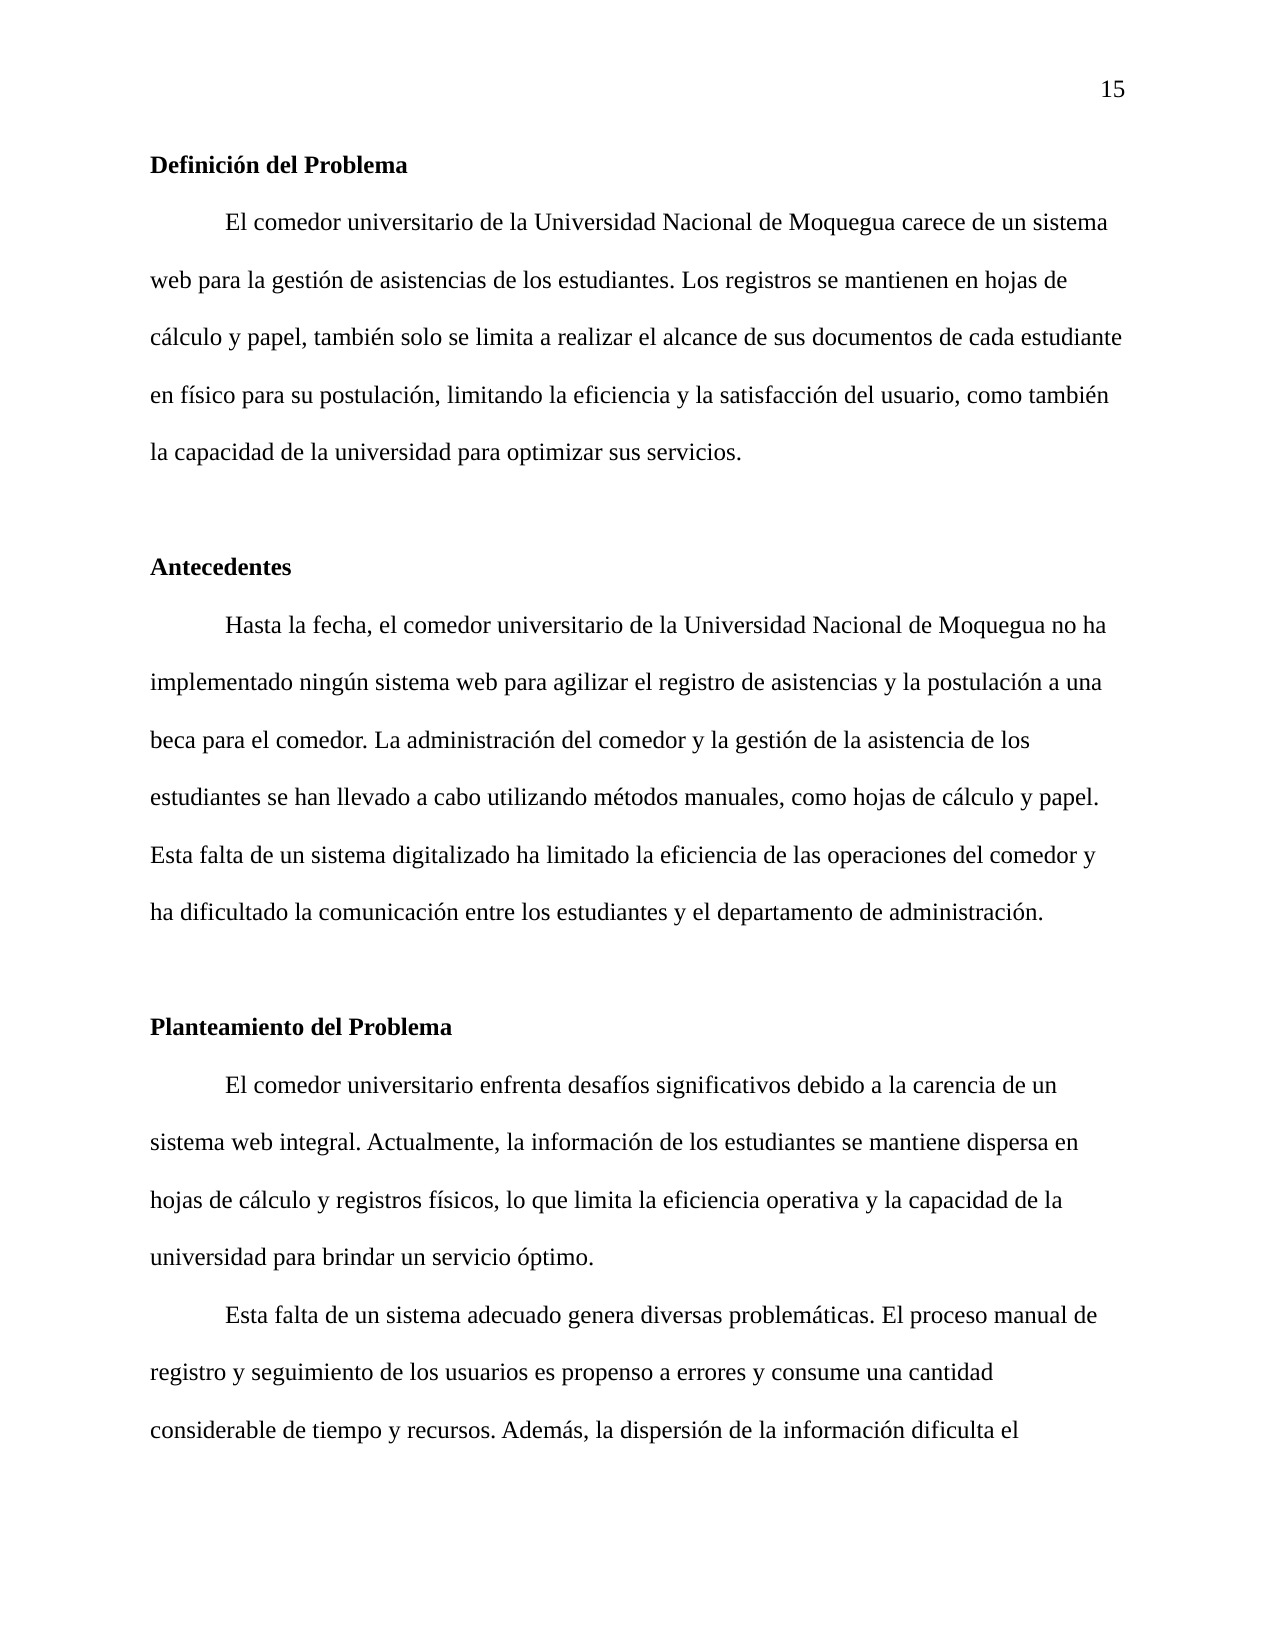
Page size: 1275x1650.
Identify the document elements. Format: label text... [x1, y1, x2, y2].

text Hasta la fecha, el comedor universitario de la Universidad Nacional de Moquegua no ha implementado ningún sistema web para agilizar el registro de asistencias y la postulación a una beca para el comedor. La administración del comedor y la gestión de la asistencia de los estudiantes se han llevado a cabo utilizando métodos manuales, como hojas de cálculo y papel. Esta falta de un sistema digitalizado ha limitado la eficiencia de las operaciones del comedor y ha dificultado la comunicación entre los estudiantes y el departamento de administración. [150, 610, 1125, 926]
subtitle Planteamiento del Problema [150, 1012, 1125, 1041]
subtitle Antecedentes [150, 552, 1125, 581]
text El comedor universitario de la Universidad Nacional de Moquegua carece de un sistema web para la gestión de asistencias de los estudiantes. Los registros se mantienen en hojas de cálculo y papel, también solo se limita a realizar el alcance de sus documentos de cada estudiante en físico para su postulación, limitando la eficiencia y la satisfacción del usuario, como también la capacidad de la universidad para optimizar sus servicios. [150, 207, 1125, 466]
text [150, 1300, 1125, 1444]
subtitle Definición del Problema [150, 150, 1125, 179]
text El comedor universitario enfrenta desafíos significativos debido a la carencia de un sistema web integral. Actualmente, la información de los estudiantes se mantiene dispersa en hojas de cálculo y registros físicos, lo que limita la eficiencia operativa y la capacidad de la universidad para brindar un servicio óptimo. [150, 1070, 1125, 1271]
